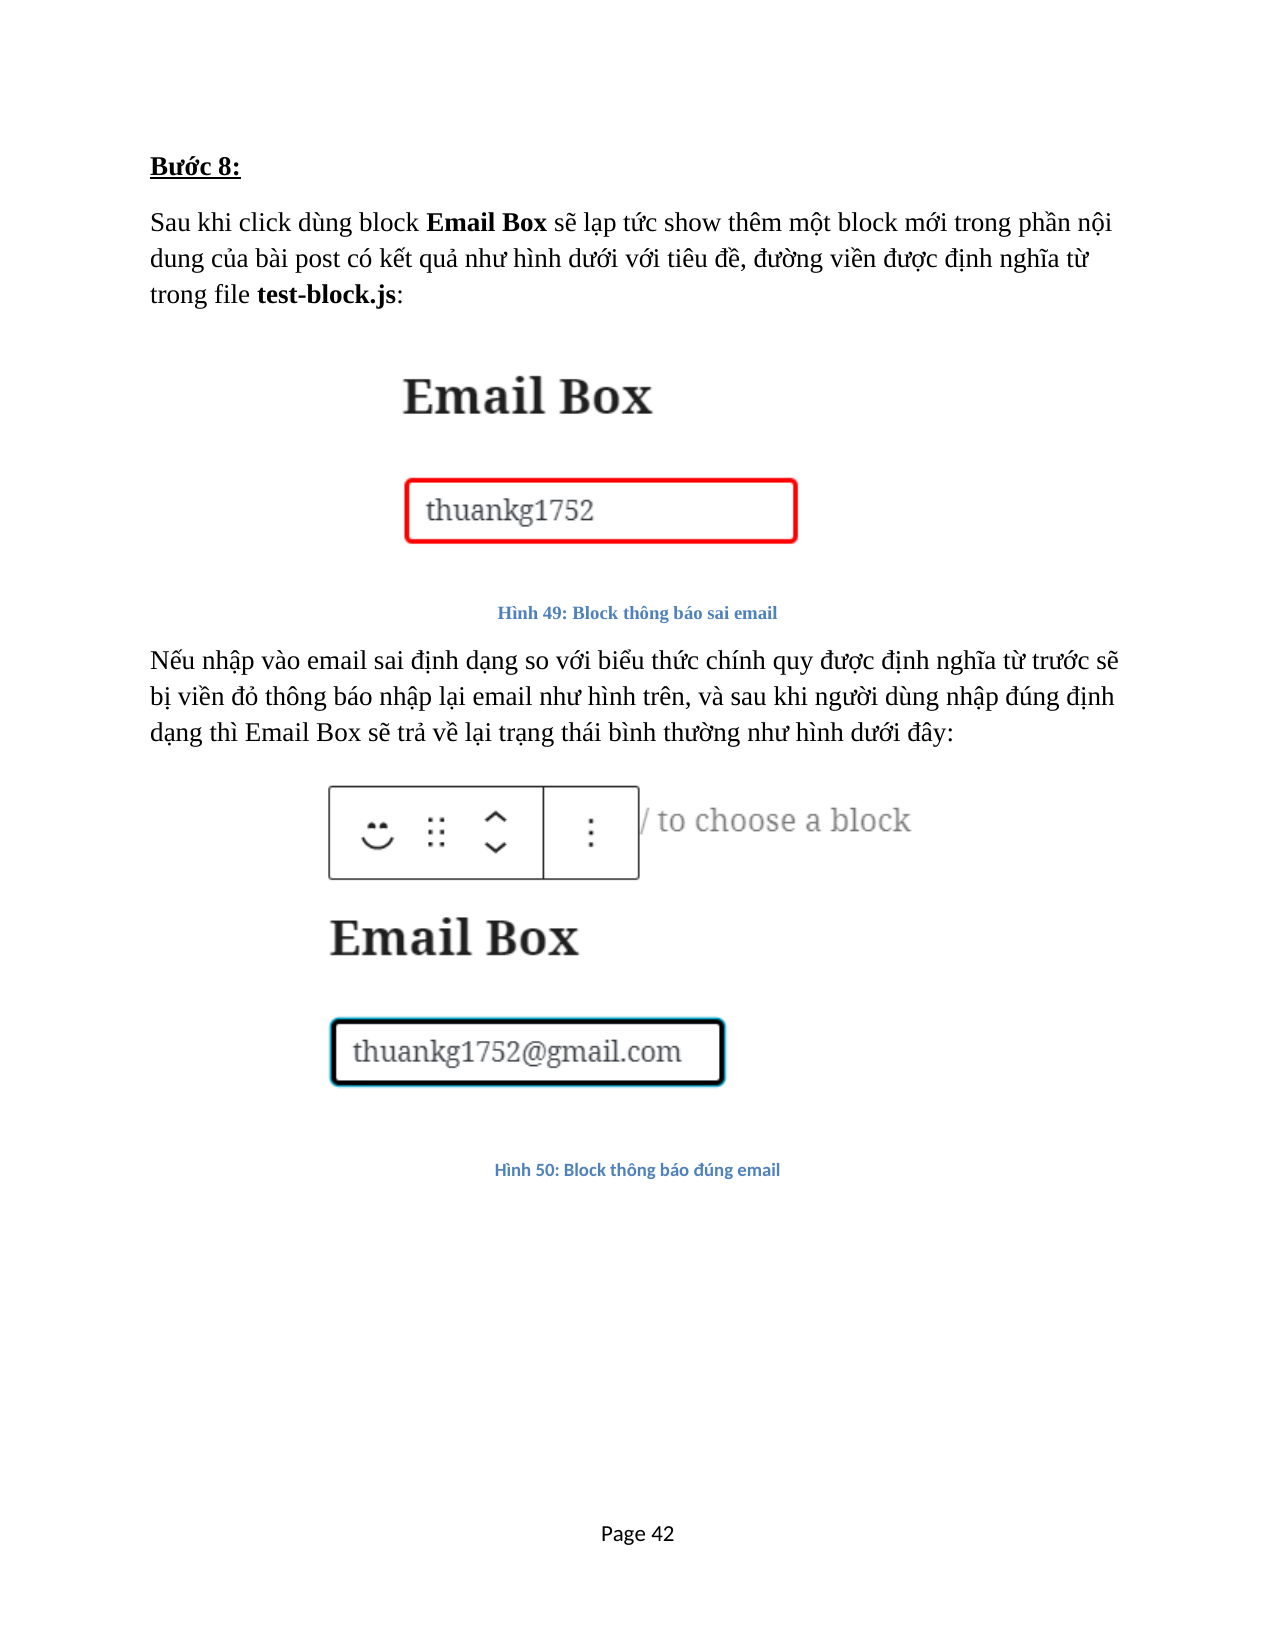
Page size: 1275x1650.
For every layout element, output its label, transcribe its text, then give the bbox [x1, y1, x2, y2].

text Hình 49: Block thông báo sai email [150, 602, 1125, 623]
picture [313, 772, 962, 1134]
text Bước 8: [150, 150, 1125, 181]
text Nếu nhập vào email sai định dạng so với biểu thức chính quy được định nghĩa từ trước sẽ bị viền đỏ thông báo nhập lại email như hình trên, và sau khi người dùng nhập đúng định dạng thì Email Box sẽ trả về lại trạng thái bình thường như hình dưới đây: [150, 644, 1125, 747]
text Sau khi click dùng block Email Box sẽ lạp tức show thêm một block mới trong phần nội dung của bài post có kết quả như hình dưới với tiêu đề, đường viền được định nghĩa từ trong file test-block.js: [150, 207, 1125, 309]
picture [364, 334, 911, 577]
